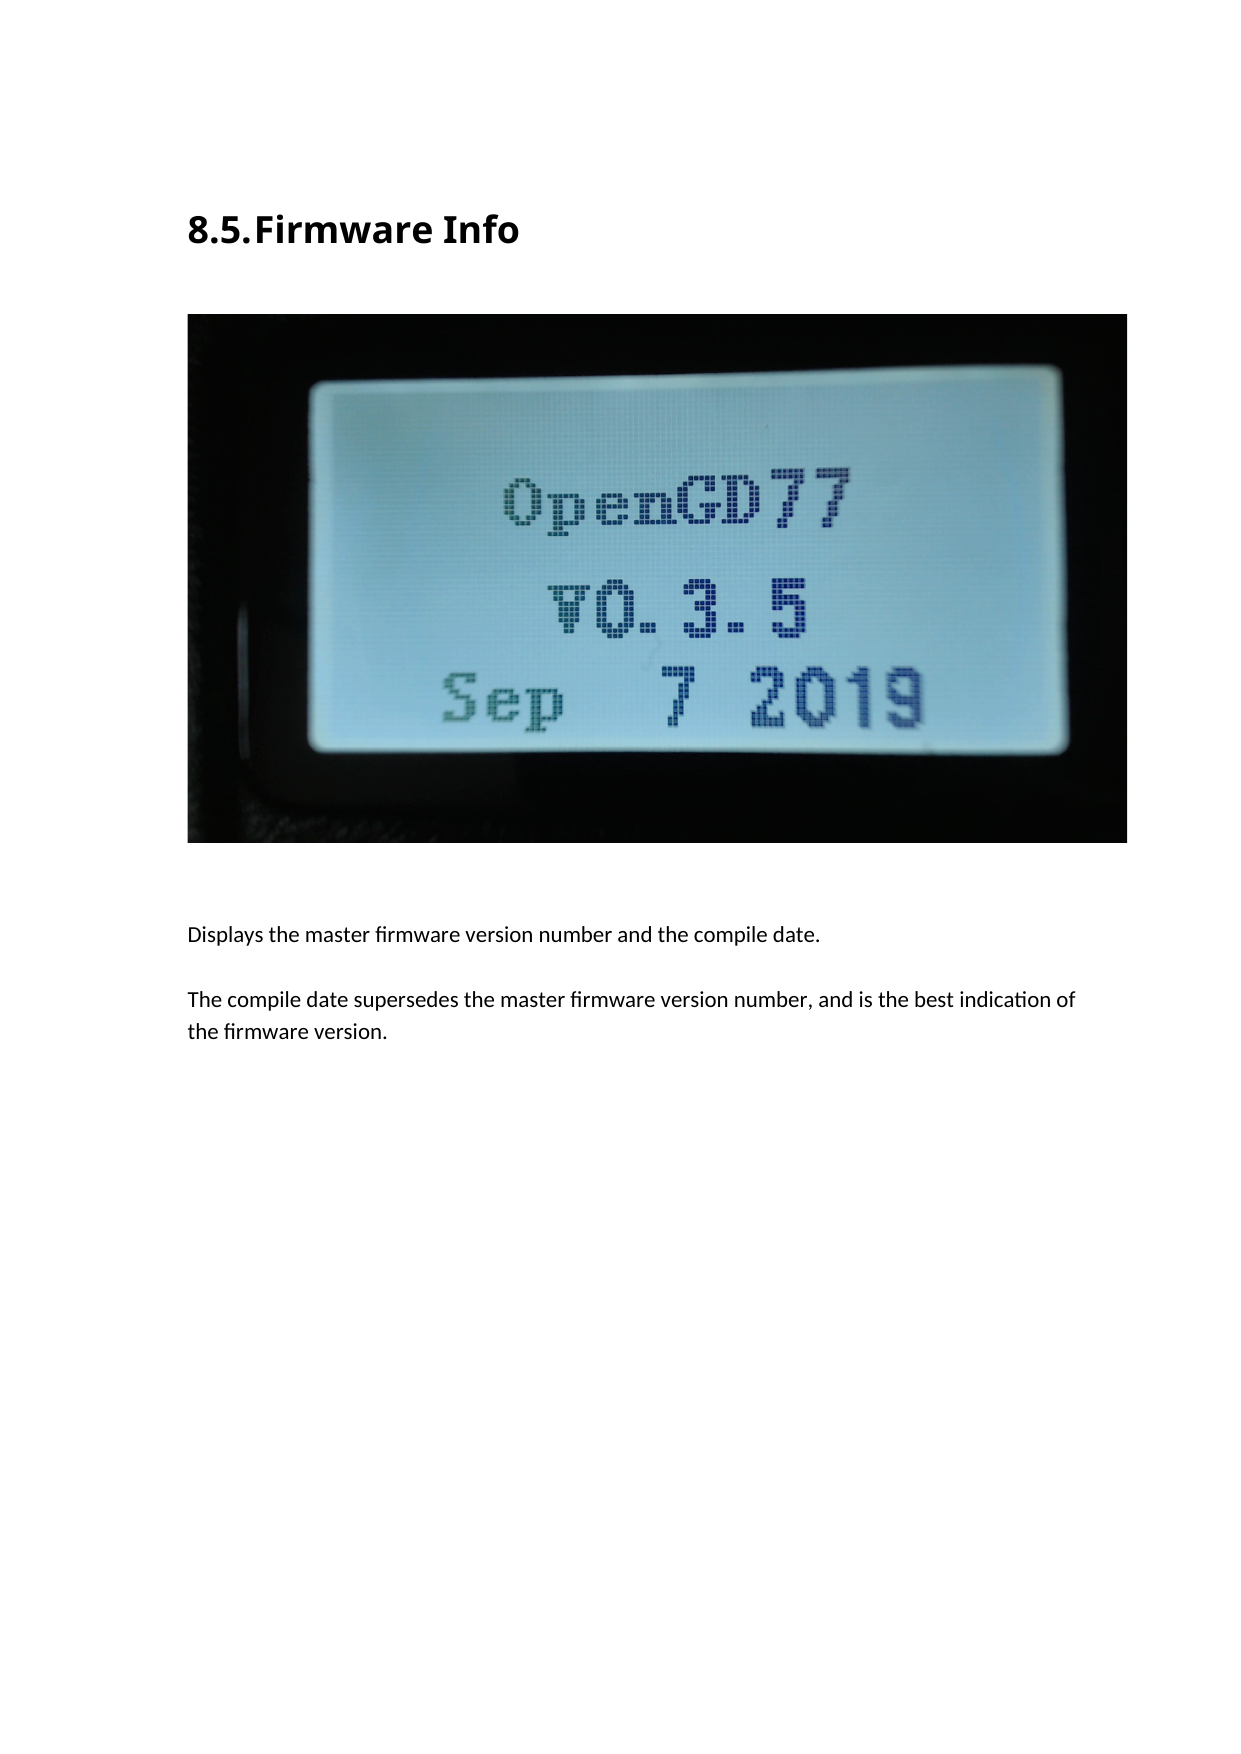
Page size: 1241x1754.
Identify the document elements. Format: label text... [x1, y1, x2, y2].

subtitle Firmware Info [187, 203, 1090, 254]
picture [187, 314, 1128, 843]
text Displays the master firmware version number and the compile date. The compile date supersedes the master firmware version number, and is the best indication of the firmware version. [187, 921, 1090, 1045]
